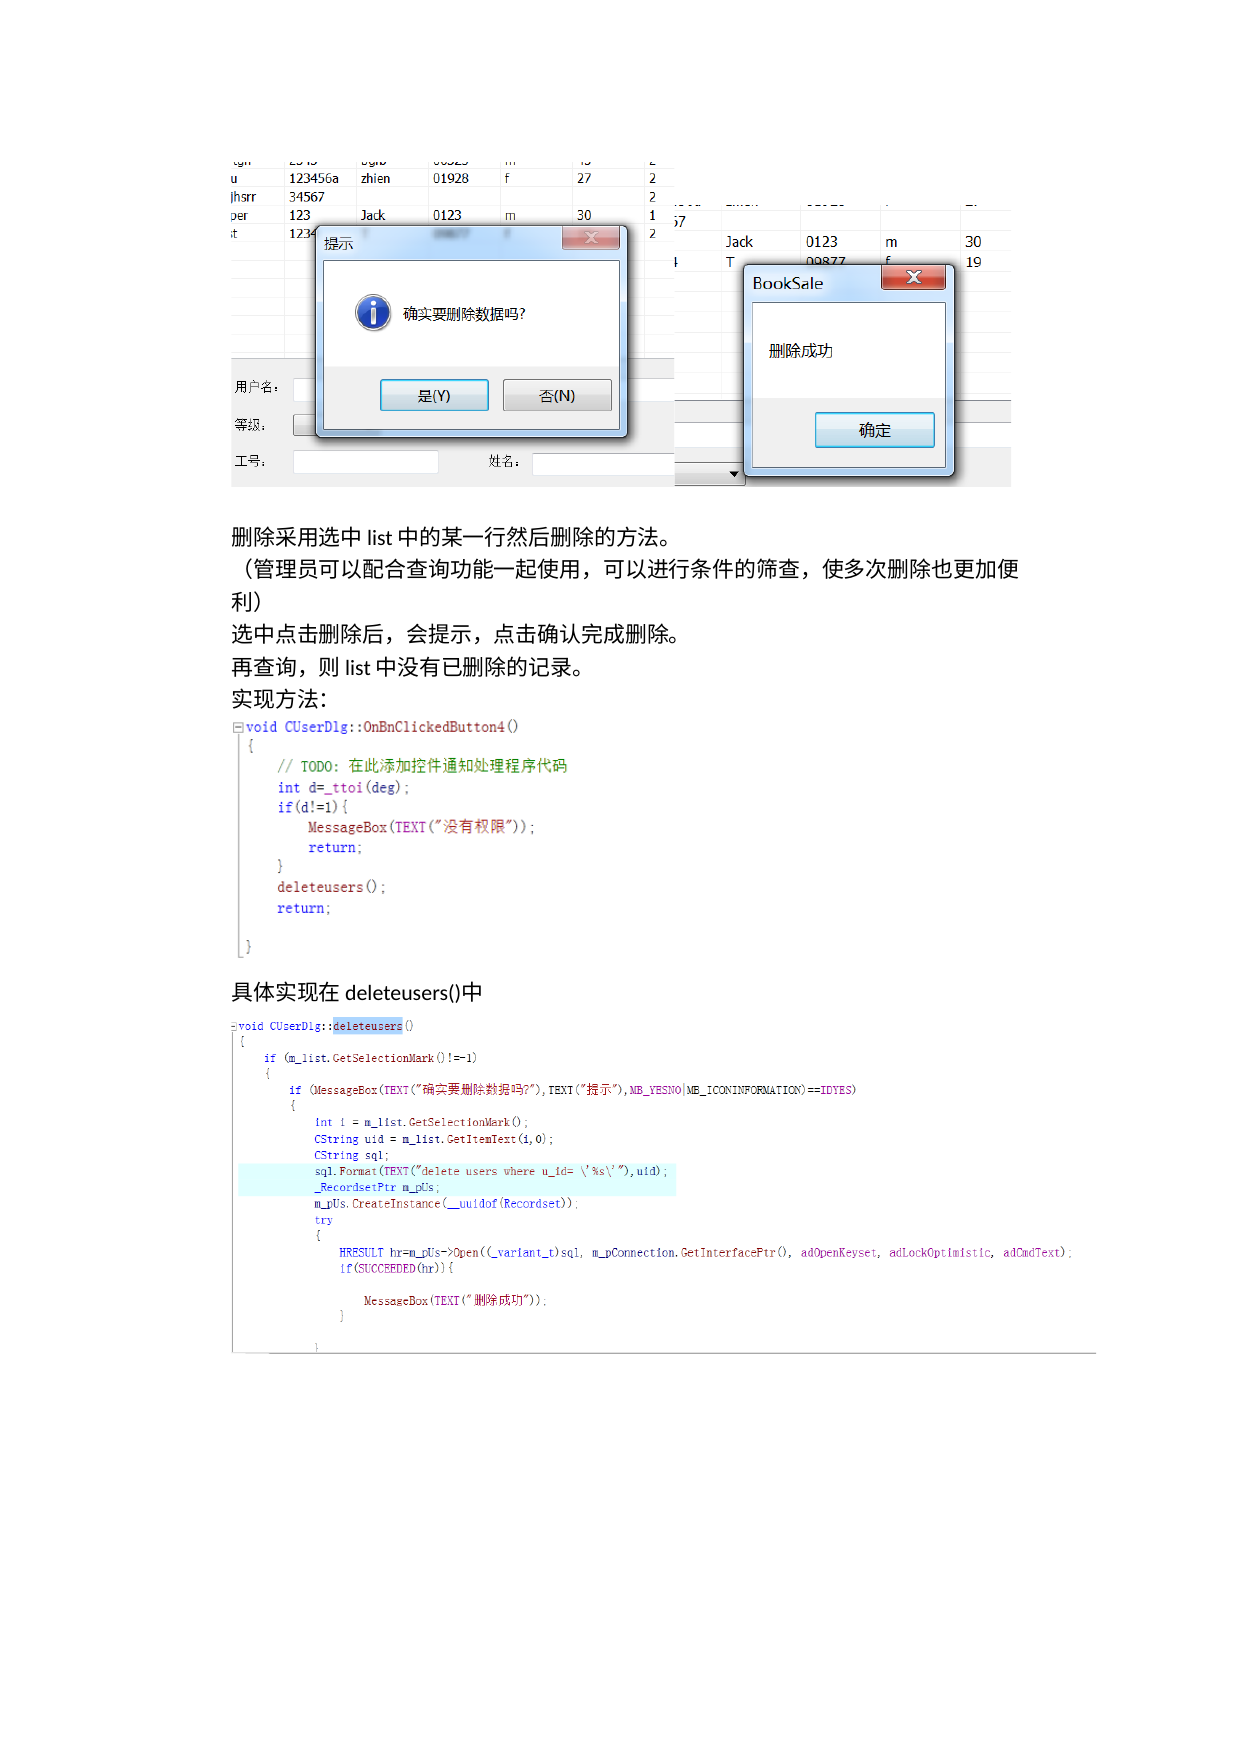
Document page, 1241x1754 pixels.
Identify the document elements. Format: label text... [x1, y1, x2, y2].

picture [231, 162, 1012, 487]
text 删除采用选中list中的某一行然后删除的方法。 [231, 519, 1053, 552]
text （管理员可以配合查询功能一起使用，可以进行条件的筛查，使多次删除也更加便利） [231, 552, 1053, 617]
picture [231, 714, 583, 961]
picture [231, 1007, 1097, 1354]
text 再查询，则list中没有已删除的记录。 [231, 649, 1053, 682]
text 实现方法： [231, 682, 1053, 714]
text 选中点击删除后，会提示，点击确认完成删除。 [231, 617, 1053, 649]
text 具体实现在deleteusers()中 [231, 974, 1053, 1007]
